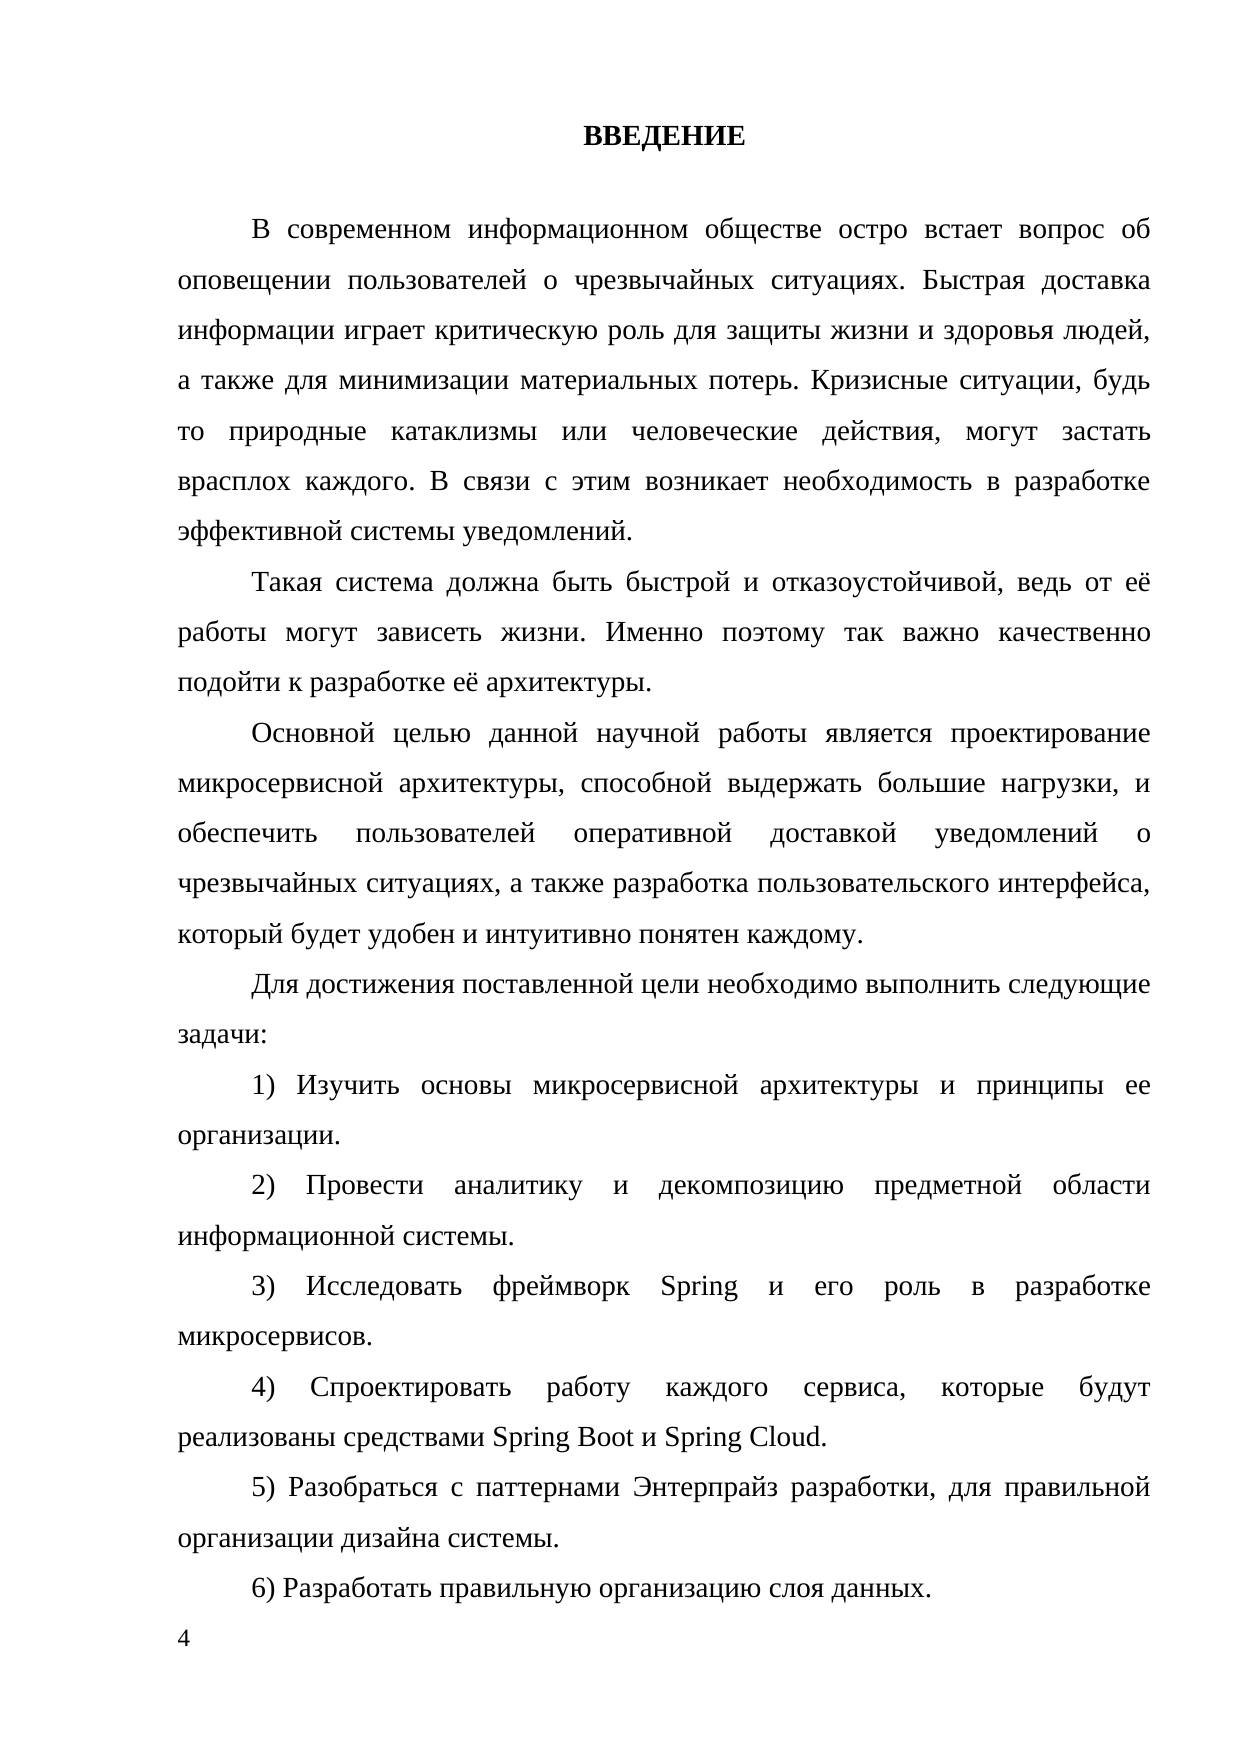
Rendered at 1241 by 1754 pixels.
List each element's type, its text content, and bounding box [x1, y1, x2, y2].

text 5) Разобраться с паттернами Энтерпрайз разработки, для правильной организации дизайна системы. [177, 1469, 1152, 1553]
text Основной целью данной научной работы является проектирование микросервисной архитектуры, способной выдержать большие нагрузки, и обеспечить пользователей оперативной доставкой уведомлений о чрезвычайных ситуациях, а также разработка пользовательского интерфейса, который будет удобен и интуитивно понятен каждому. [177, 715, 1152, 949]
text В современном информационном обществе остро встает вопрос об оповещении пользователей о чрезвычайных ситуациях. Быстрая доставка информации играет критическую роль для защиты жизни и здоровья людей, а также для минимизации материальных потерь. Кризисные ситуации, будь то природные катаклизмы или человеческие действия, могут застать врасплох каждого. В связи с этим возникает необходимость в разработке эффективной системы уведомлений. [177, 212, 1152, 547]
text 4) Спроектировать работу каждого сервиса, которые будут реализованы средствами Spring Boot и Spring Cloud. [177, 1369, 1152, 1453]
text Такая система должна быть быстрой и отказоустойчивой, ведь от её работы могут зависеть жизни. Именно поэтому так важно качественно подойти к разработке её архитектуры. [177, 564, 1152, 698]
text ВВЕДЕНИЕ [177, 118, 1152, 152]
text 1) Изучить основы микросервисной архитектуры и принципы ее организации. [177, 1067, 1152, 1151]
text 6) Разработать правильную организацию слоя данных. [177, 1570, 1152, 1603]
text 3) Исследовать фреймворк Spring и его роль в разработке микросервисов. [177, 1268, 1152, 1352]
text 2) Провести аналитику и декомпозицию предметной области информационной системы. [177, 1167, 1152, 1251]
text Для достижения поставленной цели необходимо выполнить следующие задачи: [177, 966, 1152, 1050]
